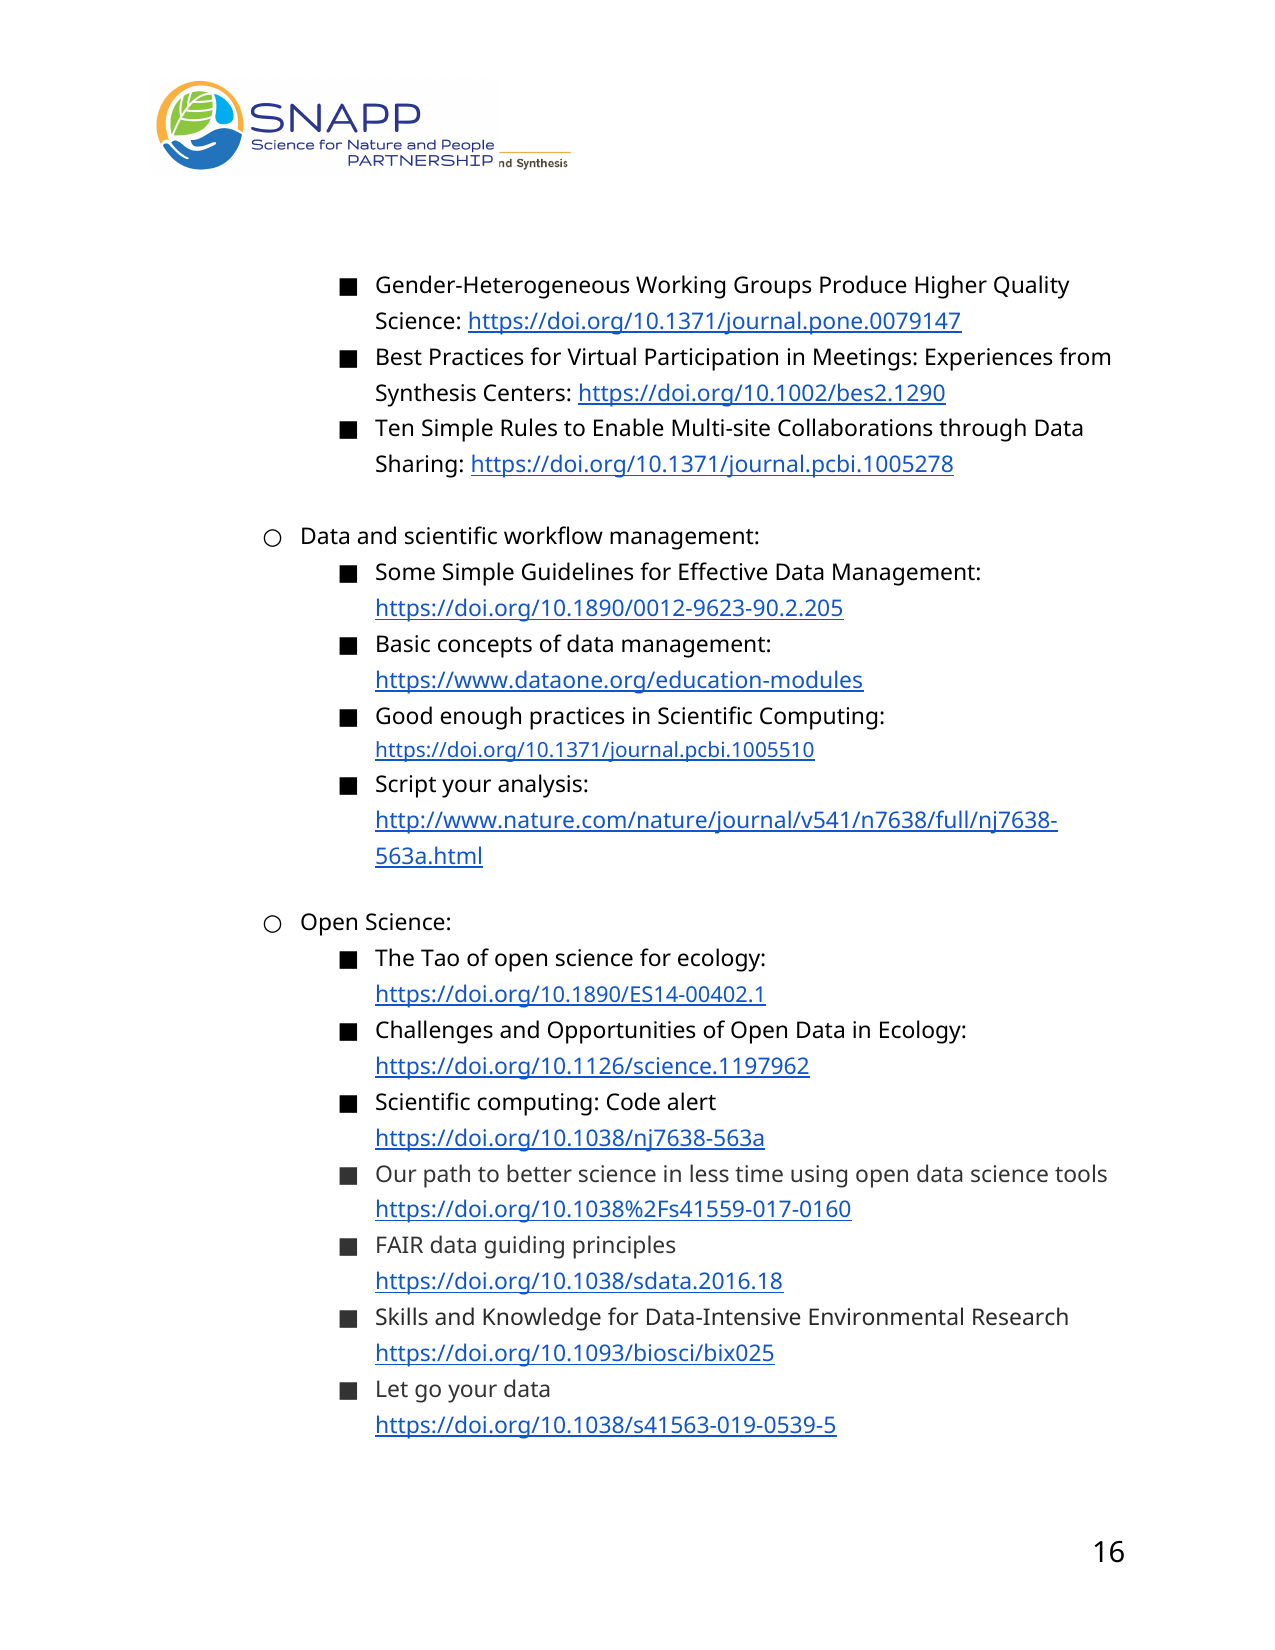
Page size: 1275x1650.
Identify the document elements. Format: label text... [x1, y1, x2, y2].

list Data and scientific workflow management: [262, 520, 1125, 551]
list Skills and Knowledge for Data-Intensive Environmental Research https://doi.org/10.1093/biosci/bix025 [337, 1301, 1125, 1368]
list Ten Simple Rules to Enable Multi-site Collaborations through Data Sharing: https://doi.org/10.1371/journal.pcbi.1005278 [337, 412, 1125, 479]
list Gender-Heterogeneous Working Groups Produce Higher Quality Science: https://doi.org/10.1371/journal.pone.0079147 [337, 269, 1125, 336]
list Scientific computing: Code alert https://doi.org/10.1038/nj7638-563a [337, 1086, 1125, 1153]
list FAIR data guiding principles https://doi.org/10.1038/sdata.2016.18 [337, 1229, 1125, 1297]
list Good enough practices in Scientific Computing: https://doi.org/10.1371/journal.pcbi.1005510 [337, 700, 1125, 764]
list Challenges and Opportunities of Open Data in Ecology: https://doi.org/10.1126/science.1197962 [337, 1014, 1125, 1081]
list Best Practices for Virtual Participation in Meetings: Experiences from Synthesis Centers: https://doi.org/10.1002/bes2.1290 [337, 341, 1125, 408]
list Basic concepts of data management: https://www.dataone.org/education-modules [337, 628, 1125, 695]
list Our path to better science in less time using open data science tools https://doi.org/10.1038%2Fs41559-017-0160 [337, 1157, 1125, 1225]
list Let go your data https://doi.org/10.1038/s41563-019-0539-5 [337, 1373, 1125, 1440]
list Some Simple Guidelines for Effective Data Management: https://doi.org/10.1890/0012-9623-90.2.205 [337, 556, 1125, 623]
list Open Science: [262, 906, 1125, 937]
picture [150, 75, 650, 175]
list Script your analysis: http://www.nature.com/nature/journal/v541/n7638/full/nj7638-563a.html [337, 768, 1125, 871]
list The Tao of open science for ecology: https://doi.org/10.1890/ES14-00402.1 [337, 942, 1125, 1009]
